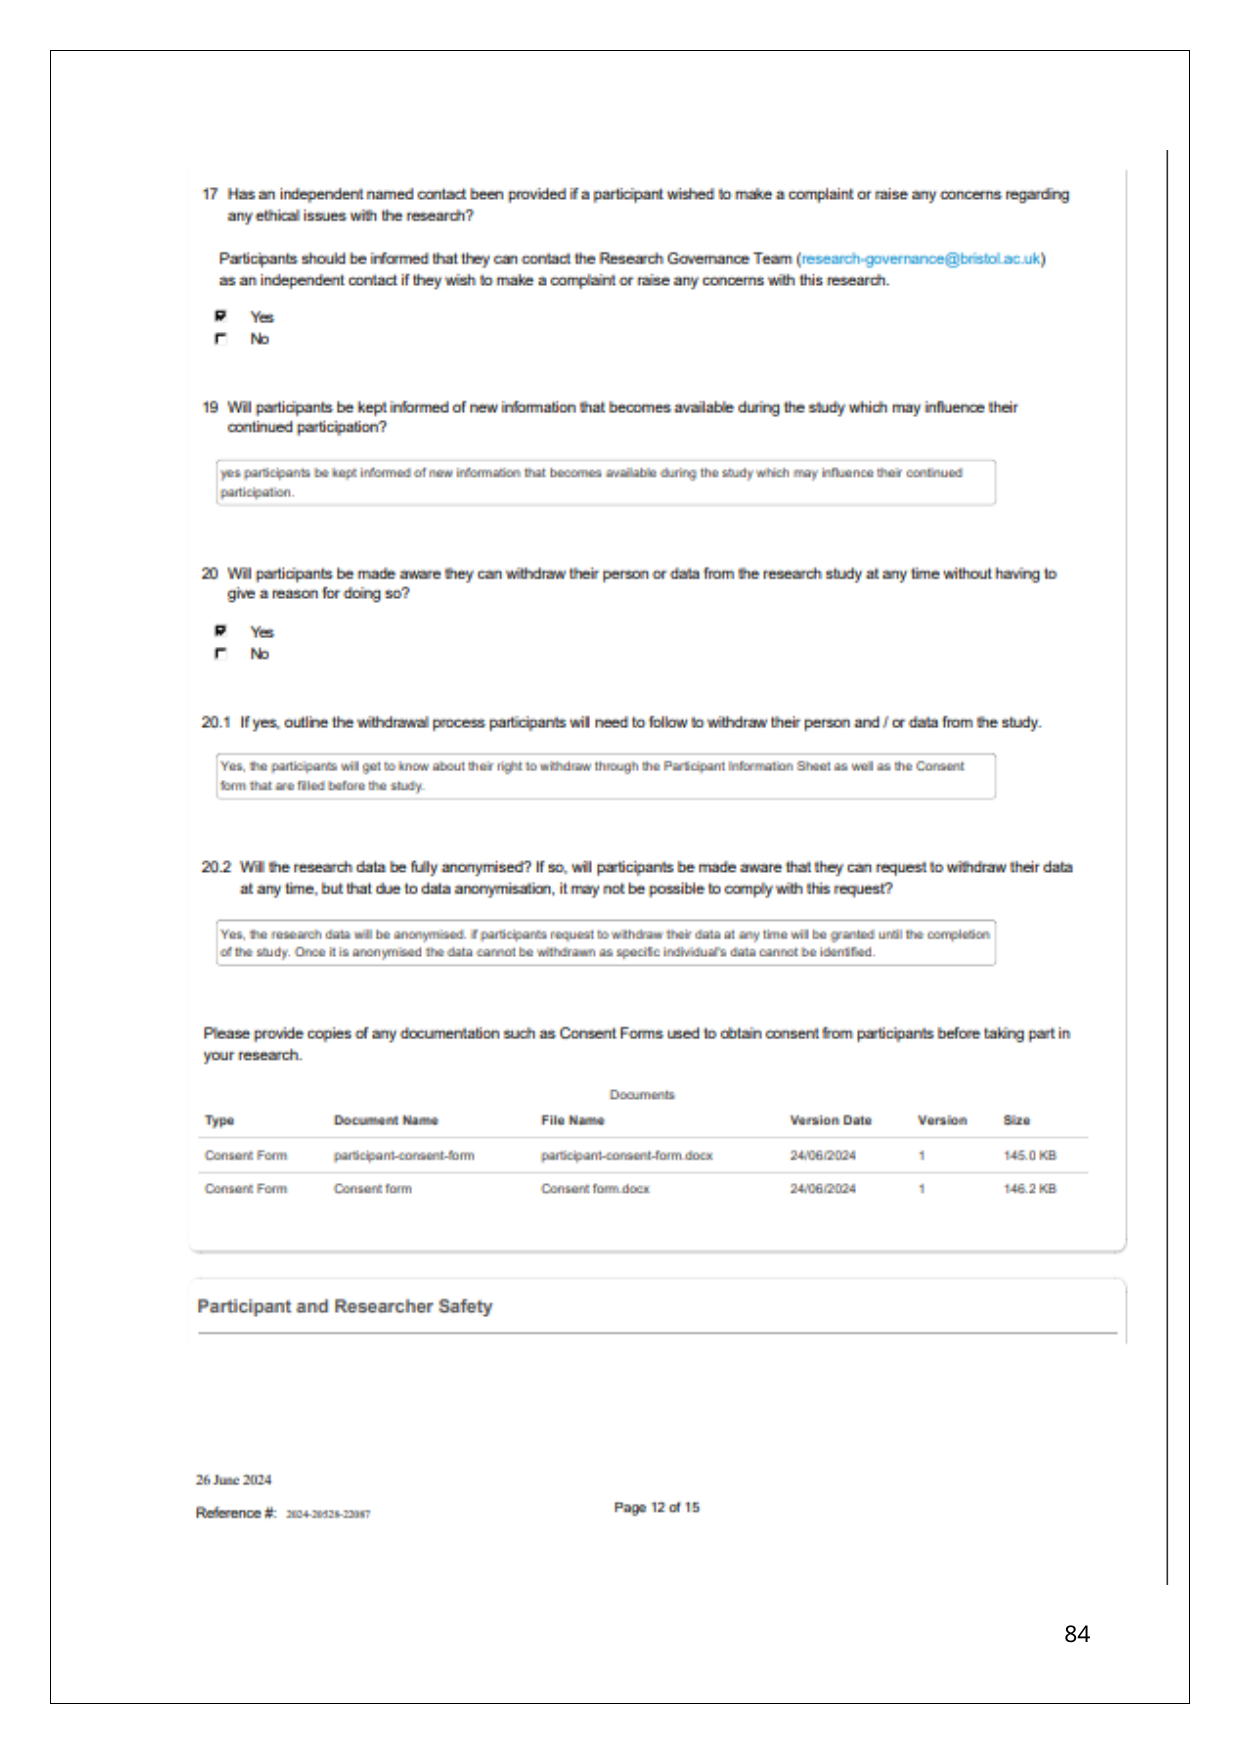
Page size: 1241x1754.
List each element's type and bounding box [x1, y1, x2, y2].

picture [150, 150, 1169, 1585]
